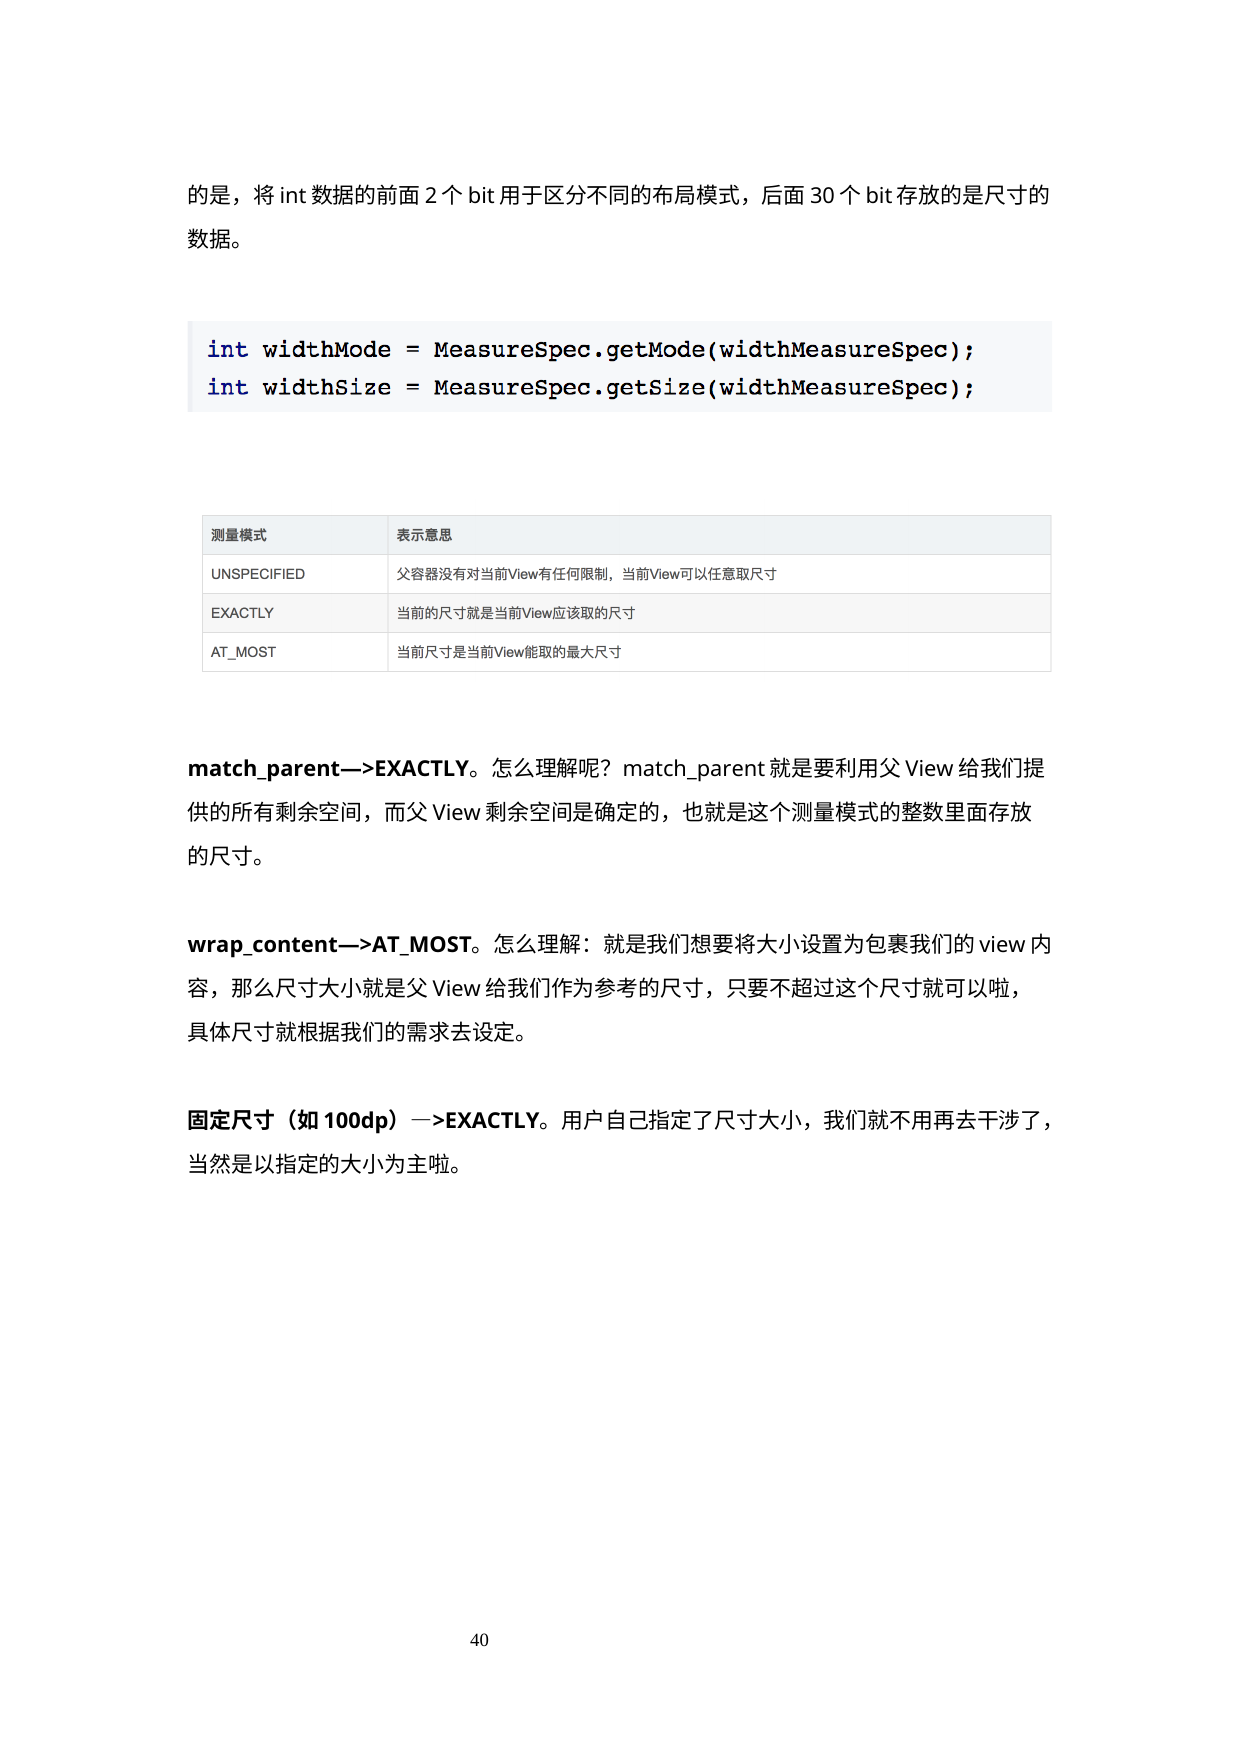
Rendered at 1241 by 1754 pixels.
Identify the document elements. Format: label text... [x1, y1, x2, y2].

text wrap_content—>AT_MOST。怎么理解：就是我们想要将大小设置为包裹我们的view内容，那么尺寸大小就是父View给我们作为参考的尺寸，只要不超过这个尺寸就可以啦，具体尺寸就根据我们的需求去设定。 [187, 921, 1053, 1053]
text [187, 172, 1053, 260]
text 固定尺寸（如100dp）—>EXACTLY。用户自己指定了尺寸大小，我们就不用再去干涉了，当然是以指定的大小为主啦。 [187, 1097, 1053, 1185]
text match_parent—>EXACTLY。怎么理解呢？match_parent就是要利用父View给我们提供的所有剩余空间，而父View剩余空间是确定的，也就是这个测量模式的整数里面存放的尺寸。 [187, 745, 1053, 877]
picture [187, 499, 1053, 682]
picture [187, 321, 1053, 420]
